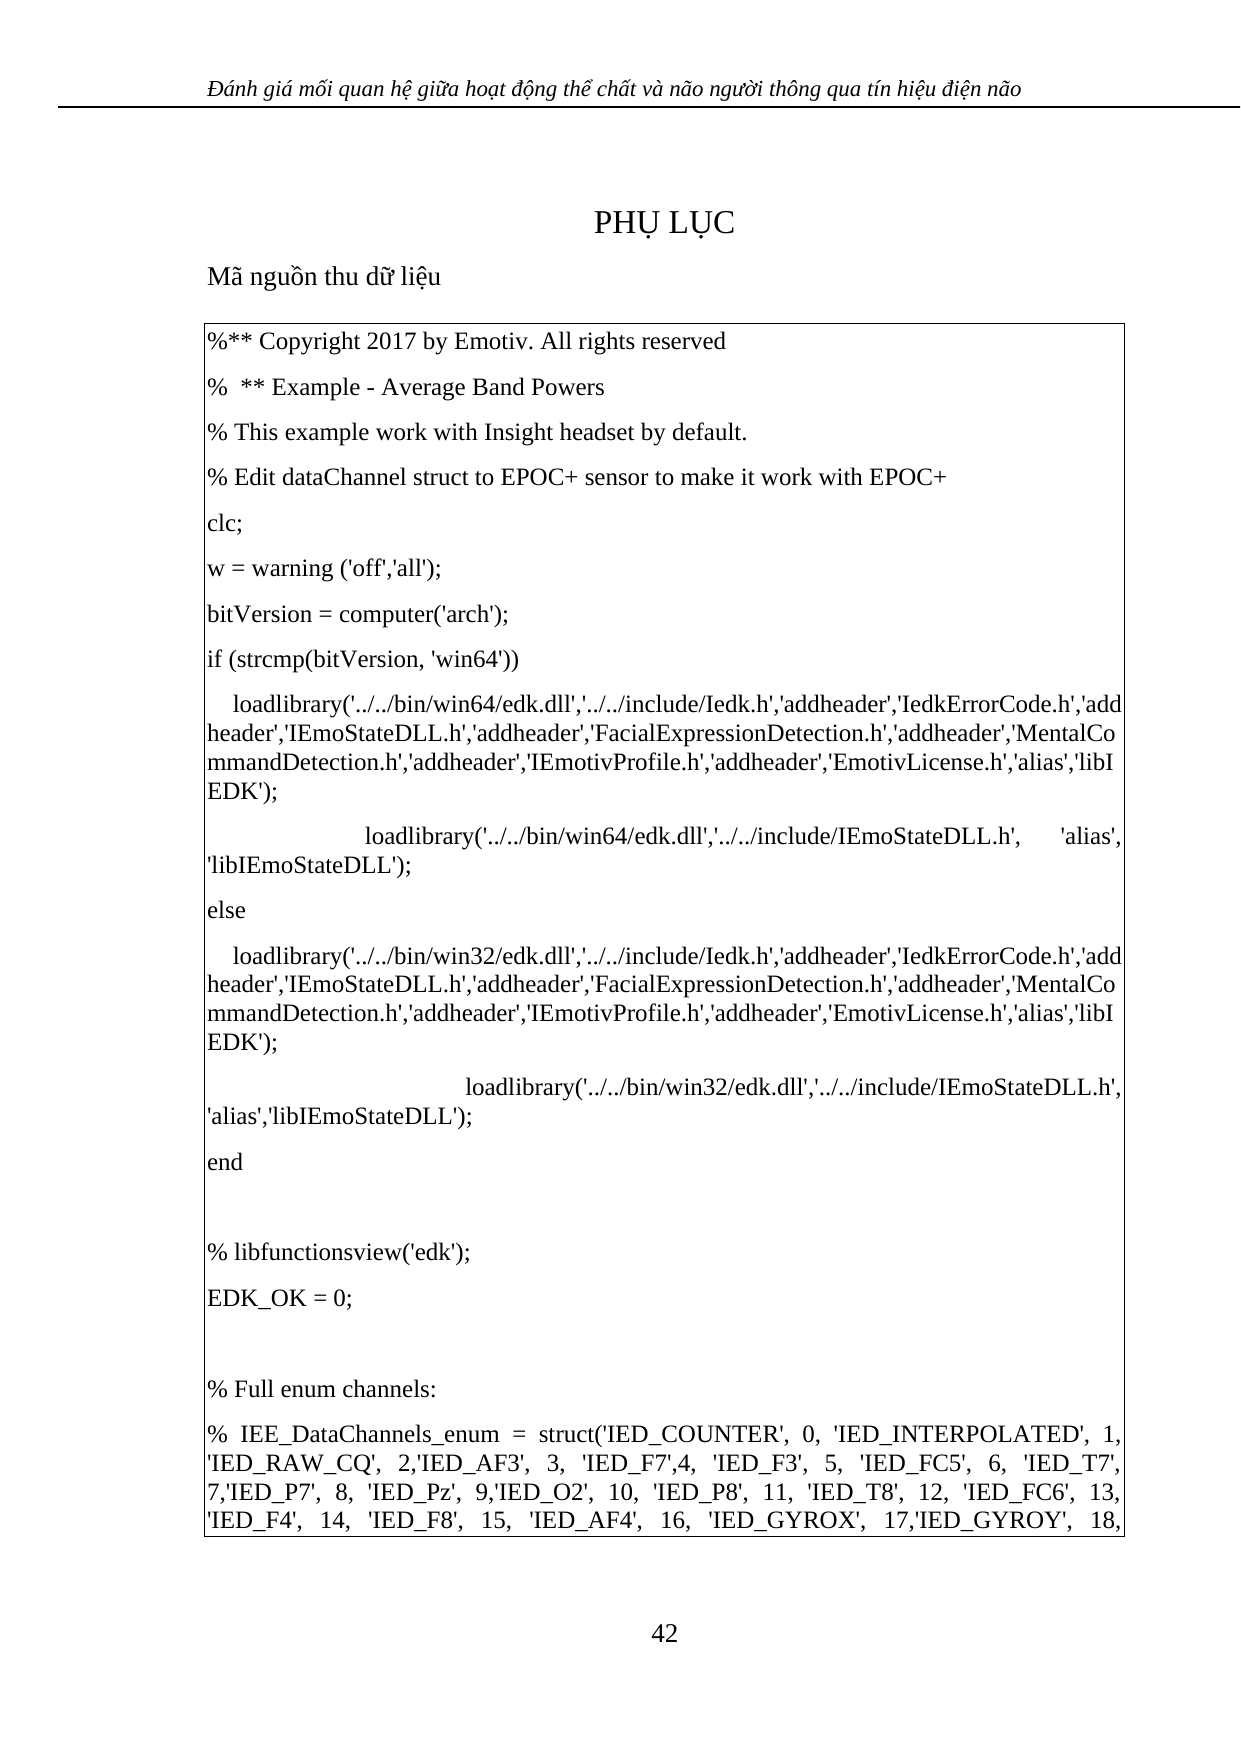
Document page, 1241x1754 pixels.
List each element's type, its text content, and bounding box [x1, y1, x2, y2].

text clc; [205, 505, 1124, 537]
text % Full enum channels: [205, 1371, 1124, 1402]
text end [205, 1143, 1124, 1175]
text %** Copyright 2017 by Emotiv. All rights reserved [205, 324, 1124, 355]
subtitle PHỤ LỤC [207, 202, 1122, 241]
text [205, 1416, 1124, 1536]
text w = warning ('off','all'); [205, 550, 1124, 582]
text % This example work with Insight headset by default. [205, 414, 1124, 446]
text bitVersion = computer('arch'); [205, 596, 1124, 627]
text else [205, 892, 1124, 924]
text loadlibrary('../../bin/win64/edk.dll','../../include/Iedk.h','addheader','IedkErrorCode.h','addheader','IEmoStateDLL.h','addheader','FacialExpressionDetection.h','addheader','MentalCommandDetection.h','addheader','IEmotivProfile.h','addheader','EmotivLicense.h','alias','libIEDK'); [205, 686, 1124, 804]
text loadlibrary('../../bin/win64/edk.dll','../../include/IEmoStateDLL.h', 'alias', 'libIEmoStateDLL'); [205, 818, 1124, 879]
text loadlibrary('../../bin/win32/edk.dll','../../include/IEmoStateDLL.h', 'alias','libIEmoStateDLL'); [205, 1069, 1124, 1130]
text % ** Example - Average Band Powers [205, 368, 1124, 400]
text % libfunctionsview('edk'); [205, 1234, 1124, 1266]
text % Edit dataChannel struct to EPOC+ sensor to make it work with EPOC+ [205, 459, 1124, 491]
text Mã nguồn thu dữ liệu [207, 260, 1122, 291]
text if (strcmp(bitVersion, 'win64')) [205, 641, 1124, 673]
text EDK_OK = 0; [205, 1280, 1124, 1312]
text loadlibrary('../../bin/win32/edk.dll','../../include/Iedk.h','addheader','IedkErrorCode.h','addheader','IEmoStateDLL.h','addheader','FacialExpressionDetection.h','addheader','MentalCommandDetection.h','addheader','IEmotivProfile.h','addheader','EmotivLicense.h','alias','libIEDK'); [205, 938, 1124, 1056]
